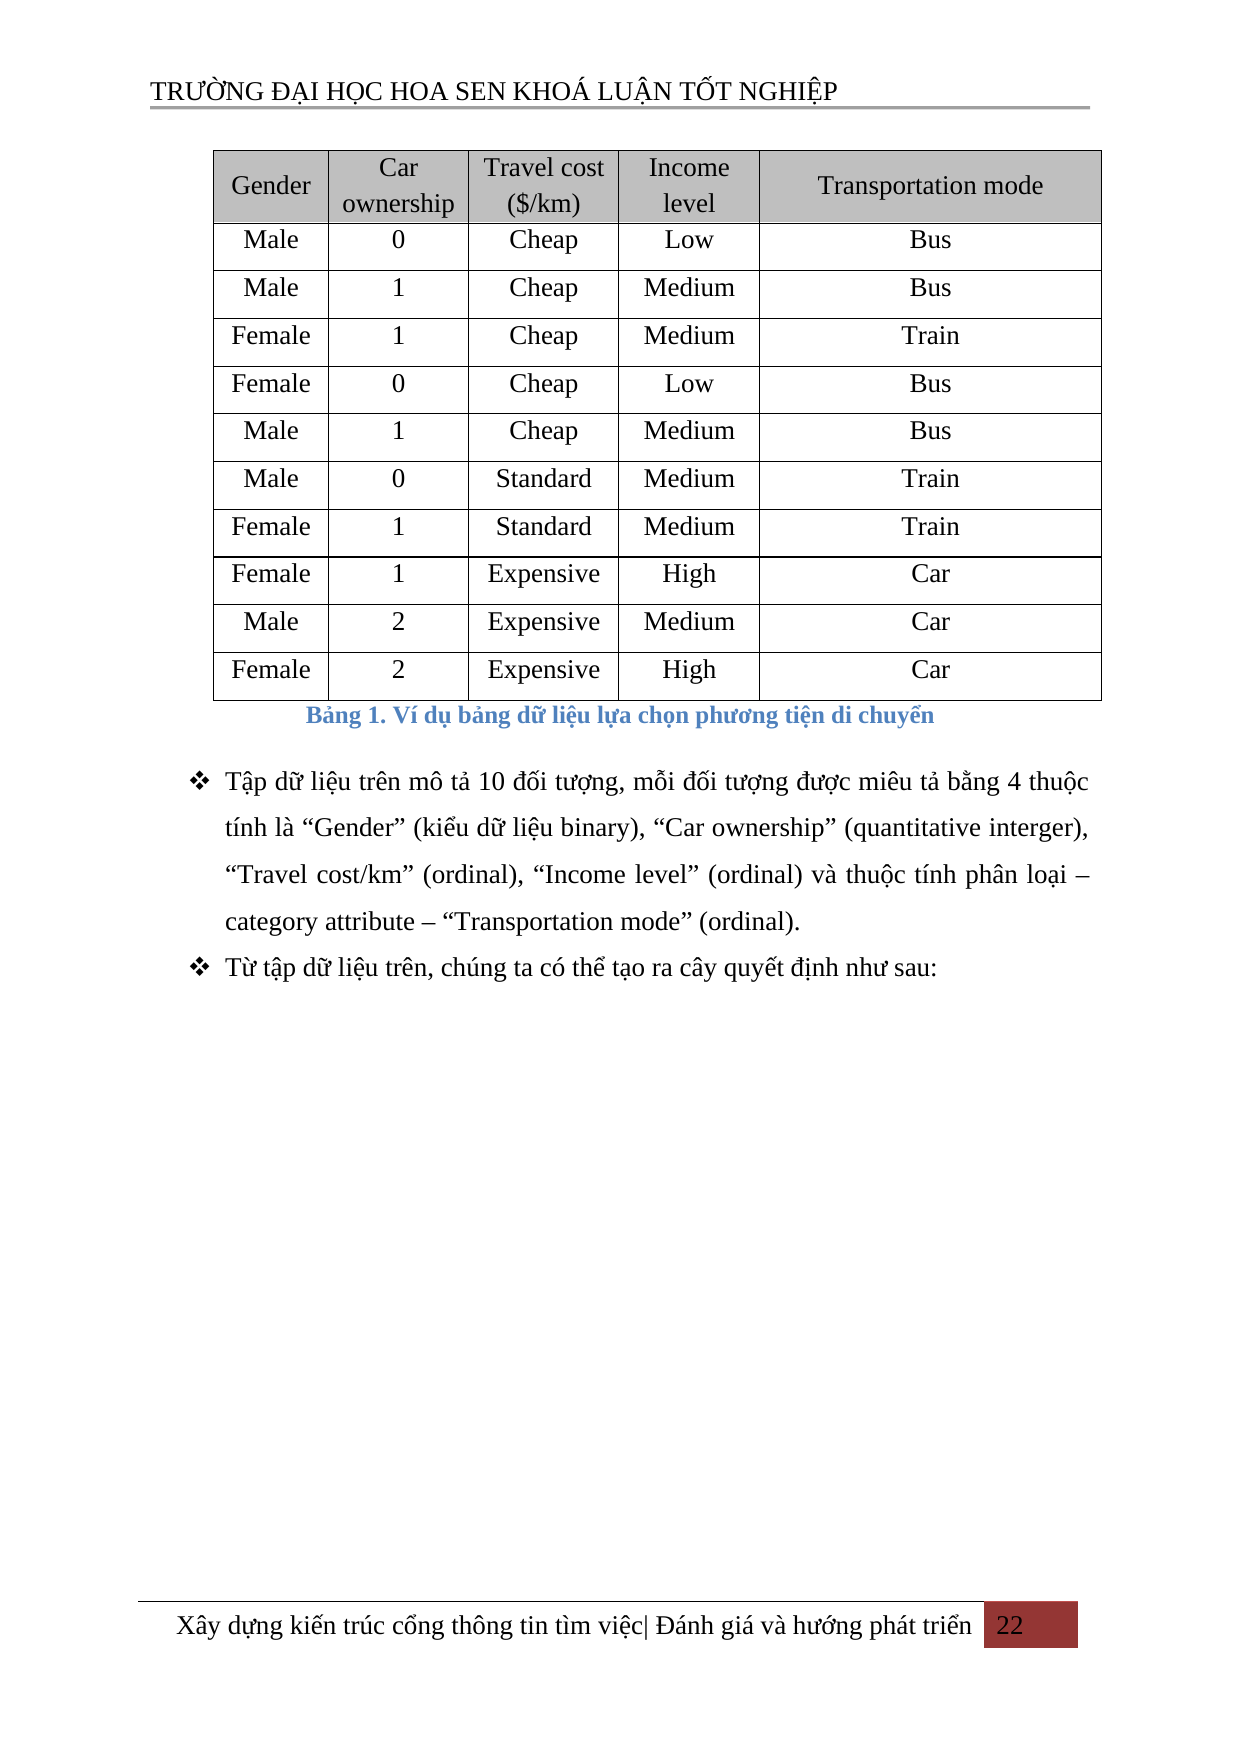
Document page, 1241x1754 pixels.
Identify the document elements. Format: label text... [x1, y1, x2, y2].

table_cell Cheap [469, 319, 618, 366]
table_cell Cheap [469, 414, 618, 461]
table_cell 2 [329, 653, 468, 699]
table_cell Bus [760, 224, 1101, 270]
table_cell Female [214, 558, 328, 604]
table_cell Income level [619, 151, 759, 222]
table_cell Low [619, 224, 759, 270]
table_cell Car [760, 558, 1101, 604]
table_cell Bus [760, 414, 1101, 461]
table_cell Travel cost ($/km) [469, 151, 618, 222]
table_cell Low [619, 367, 759, 413]
table_cell Female [214, 367, 328, 413]
table_cell Standard [469, 462, 618, 509]
table_cell Train [760, 319, 1101, 366]
table_cell Medium [619, 605, 759, 652]
table_cell Male [214, 224, 328, 270]
table_cell High [619, 653, 759, 699]
table_cell Train [760, 462, 1101, 509]
table_cell 2 [329, 605, 468, 652]
table_cell Expensive [469, 605, 618, 652]
table_cell Female [214, 319, 328, 366]
table_cell Cheap [469, 224, 618, 270]
list Tập dữ liệu trên mô tả 10 đối tượng, mỗi đối tượng được miêu tả bằng 4 thuộc tính là “Gender” (kiểu dữ liệu binary), “Car ownership” (quantitative interger), “Travel cost/km” (ordinal), “Income level” (ordinal) và thuộc tính phân loại – category attribute – “Transportation mode” (ordinal). [187, 764, 1090, 936]
table_cell 1 [329, 271, 468, 318]
table_cell Female [214, 653, 328, 699]
table_cell 0 [329, 367, 468, 413]
table_cell 1 [329, 414, 468, 461]
table_cell 1 [329, 510, 468, 556]
table_cell Gender [214, 151, 328, 222]
table_cell Bus [760, 271, 1101, 318]
table_cell Car [760, 653, 1101, 699]
table_cell 1 [329, 319, 468, 366]
text Bảng 1. Ví dụ bảng dữ liệu lựa chọn phương tiện di chuyển [150, 701, 1090, 729]
table_cell Transportation mode [760, 151, 1101, 222]
table_cell Medium [619, 414, 759, 461]
table_cell Medium [619, 510, 759, 556]
table_cell Male [214, 605, 328, 652]
table_cell Medium [619, 271, 759, 318]
table_cell Train [760, 510, 1101, 556]
table_cell Standard [469, 510, 618, 556]
table_cell Medium [619, 462, 759, 509]
table_cell Expensive [469, 558, 618, 604]
table_cell Male [214, 271, 328, 318]
table_cell Expensive [469, 653, 618, 699]
table_cell Male [214, 414, 328, 461]
table_cell Cheap [469, 367, 618, 413]
list Từ tập dữ liệu trên, chúng ta có thể tạo ra cây quyết định như sau: [187, 951, 1090, 983]
table_cell Bus [760, 367, 1101, 413]
table_cell Car [760, 605, 1101, 652]
table_cell Car ownership [329, 151, 468, 222]
table_cell 1 [329, 558, 468, 604]
table_cell High [619, 558, 759, 604]
table_cell Male [214, 462, 328, 509]
table_cell 0 [329, 462, 468, 509]
table_cell Female [214, 510, 328, 556]
table_cell 0 [329, 224, 468, 270]
table_cell Medium [619, 319, 759, 366]
table_cell Cheap [469, 271, 618, 318]
